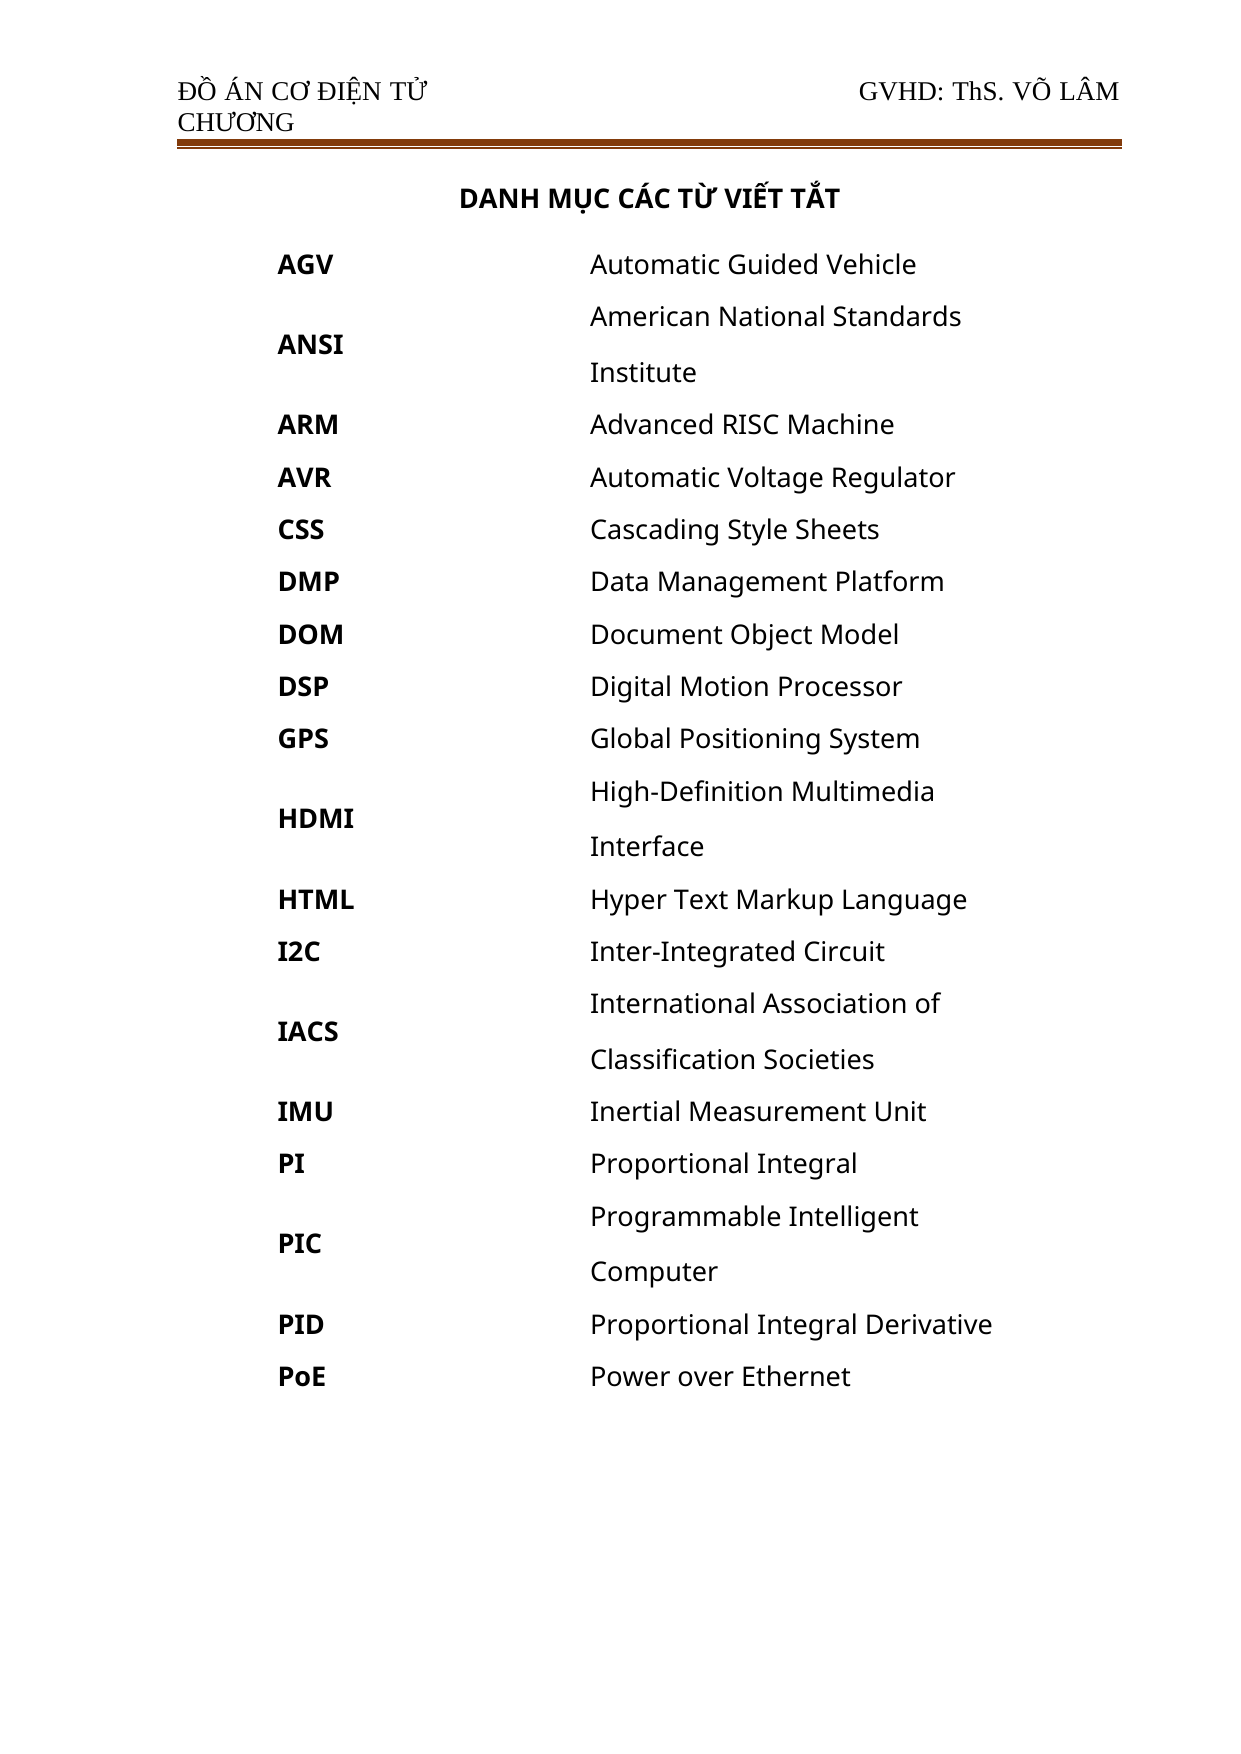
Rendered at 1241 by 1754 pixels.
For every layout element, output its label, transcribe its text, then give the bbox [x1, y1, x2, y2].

table_cell PoE [266, 1358, 578, 1410]
table_cell Power over Ethernet [579, 1358, 1033, 1410]
table_cell Proportional Integral [579, 1145, 1033, 1197]
table_cell CSS [266, 510, 578, 563]
table_cell GPS [266, 720, 578, 772]
table_cell Document Object Model [579, 615, 1033, 668]
table_cell HTML [266, 880, 578, 932]
table_cell DSP [266, 668, 578, 720]
table_cell Global Positioning System [579, 720, 1033, 772]
table_header Automatic Guided Vehicle [579, 246, 1033, 298]
table_cell American National Standards Institute [579, 298, 1033, 406]
table_cell Proportional Integral Derivative [579, 1305, 1033, 1357]
table_cell PIC [266, 1198, 578, 1305]
table_cell PID [266, 1305, 578, 1357]
table_cell IMU [266, 1093, 578, 1145]
table_cell Digital Motion Processor [579, 668, 1033, 720]
table_cell ARM [266, 406, 578, 458]
text DANH MỤC CÁC TỪ VIẾT TẮT [177, 180, 1122, 217]
table_cell Inter-Integrated Circuit [579, 933, 1033, 985]
table_header AGV [266, 246, 578, 298]
table_cell Data Management Platform [579, 563, 1033, 615]
table_cell IACS [266, 985, 578, 1093]
table_cell DMP [266, 563, 578, 615]
table_cell ANSI [266, 298, 578, 406]
table_cell Programmable Intelligent Computer [579, 1198, 1033, 1305]
table_cell I2C [266, 933, 578, 985]
table_cell International Association of Classification Societies [579, 985, 1033, 1093]
table_cell Hyper Text Markup Language [579, 880, 1033, 932]
table_cell AVR [266, 458, 578, 510]
table_cell PI [266, 1145, 578, 1197]
table_cell Cascading Style Sheets [579, 510, 1033, 563]
table_cell Automatic Voltage Regulator [579, 458, 1033, 510]
table_cell DOM [266, 615, 578, 668]
table_cell Inertial Measurement Unit [579, 1093, 1033, 1145]
table_cell Advanced RISC Machine [579, 406, 1033, 458]
table_cell HDMI [266, 773, 578, 880]
table_cell High-Definition Multimedia Interface [579, 773, 1033, 880]
